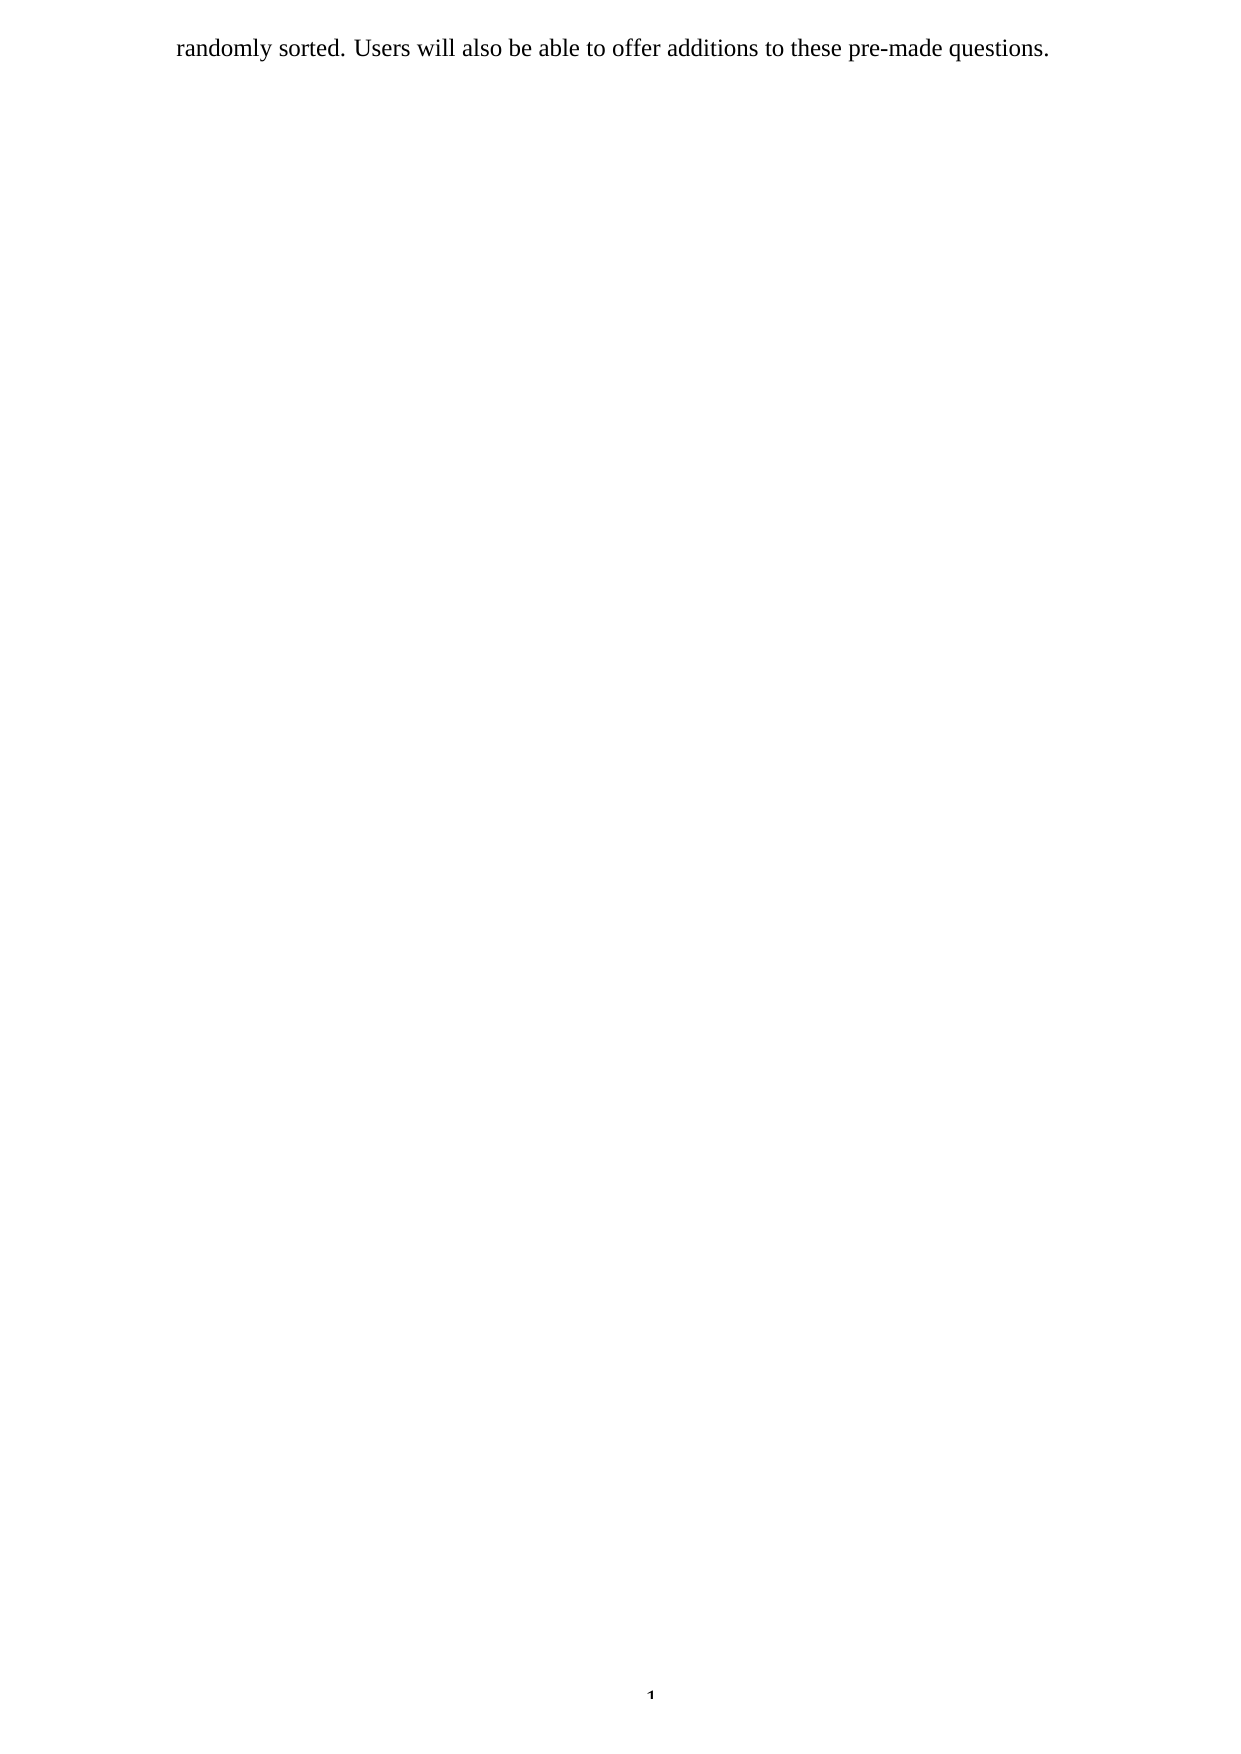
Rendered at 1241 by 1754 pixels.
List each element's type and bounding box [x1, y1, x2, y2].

text [176, 33, 1123, 62]
